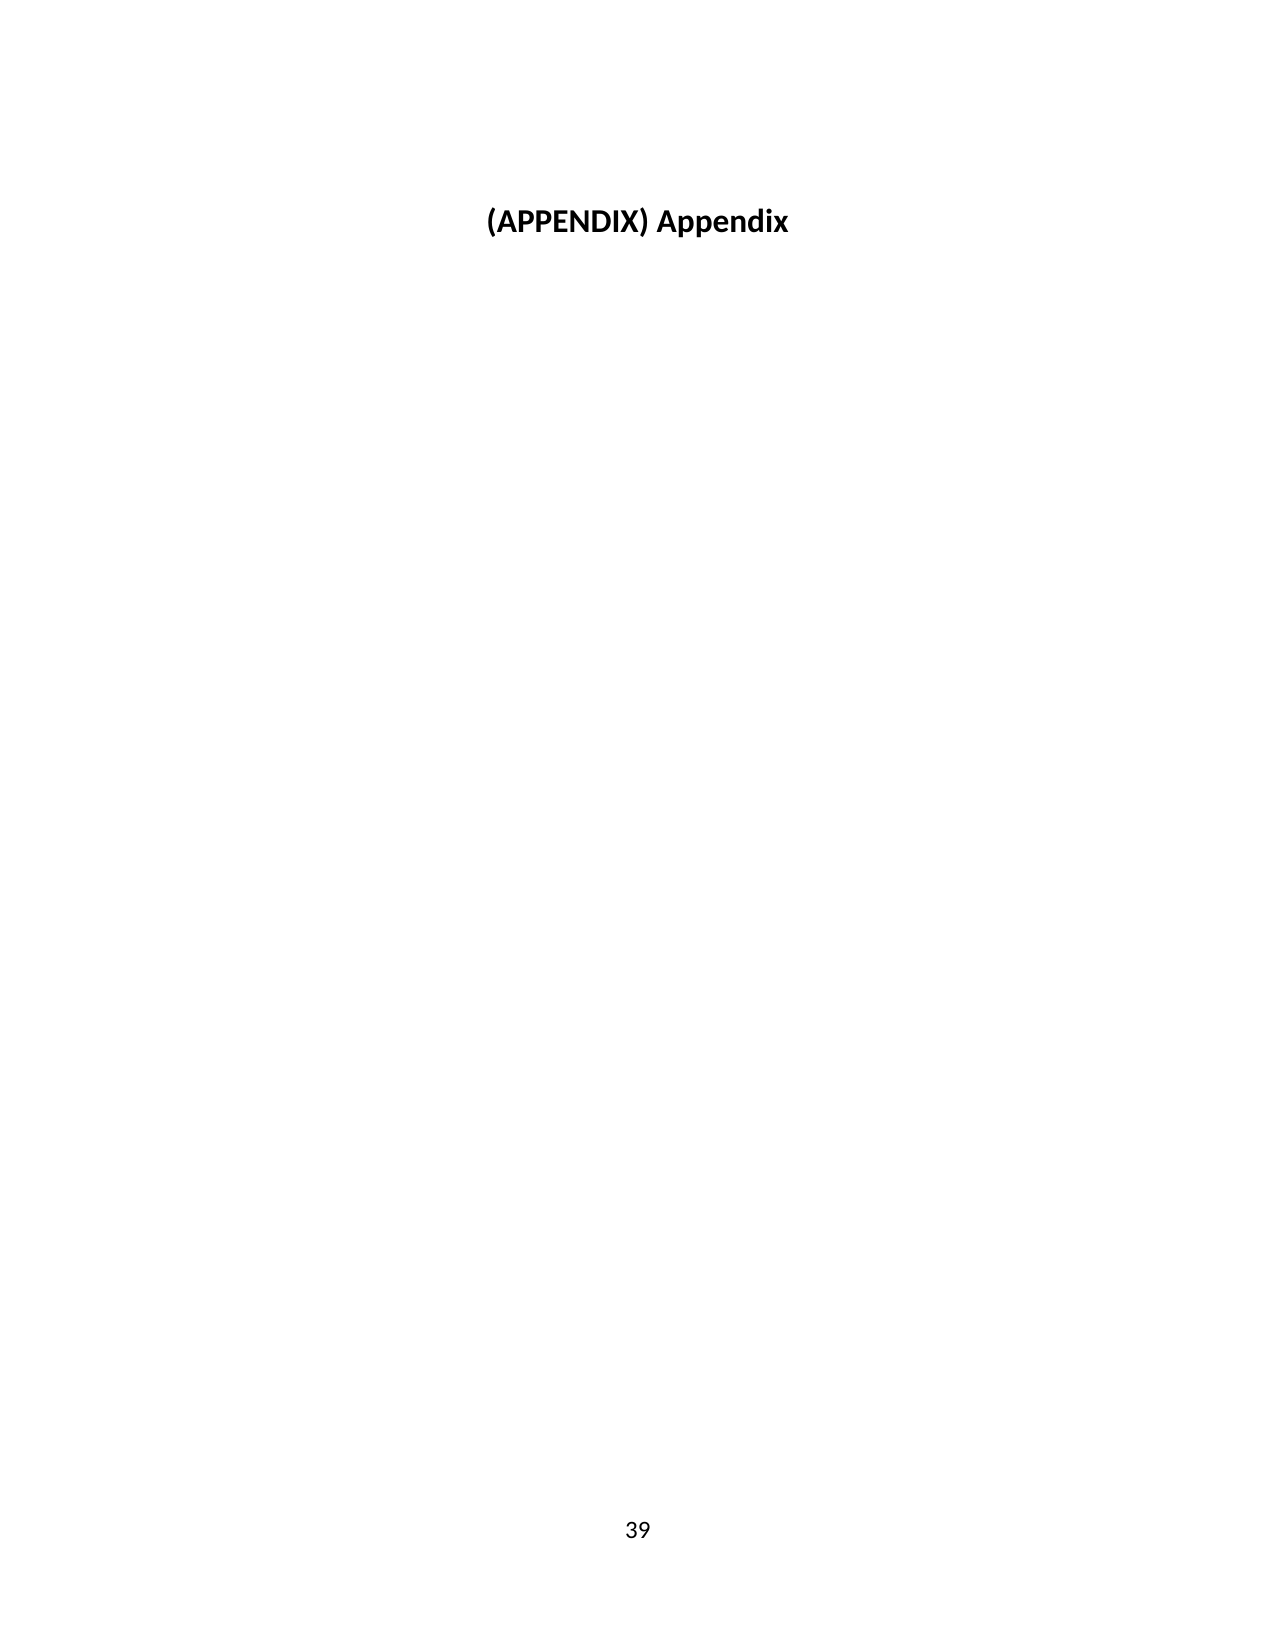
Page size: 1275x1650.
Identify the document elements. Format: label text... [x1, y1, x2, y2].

subtitle (APPENDIX) Appendix [150, 200, 1125, 241]
